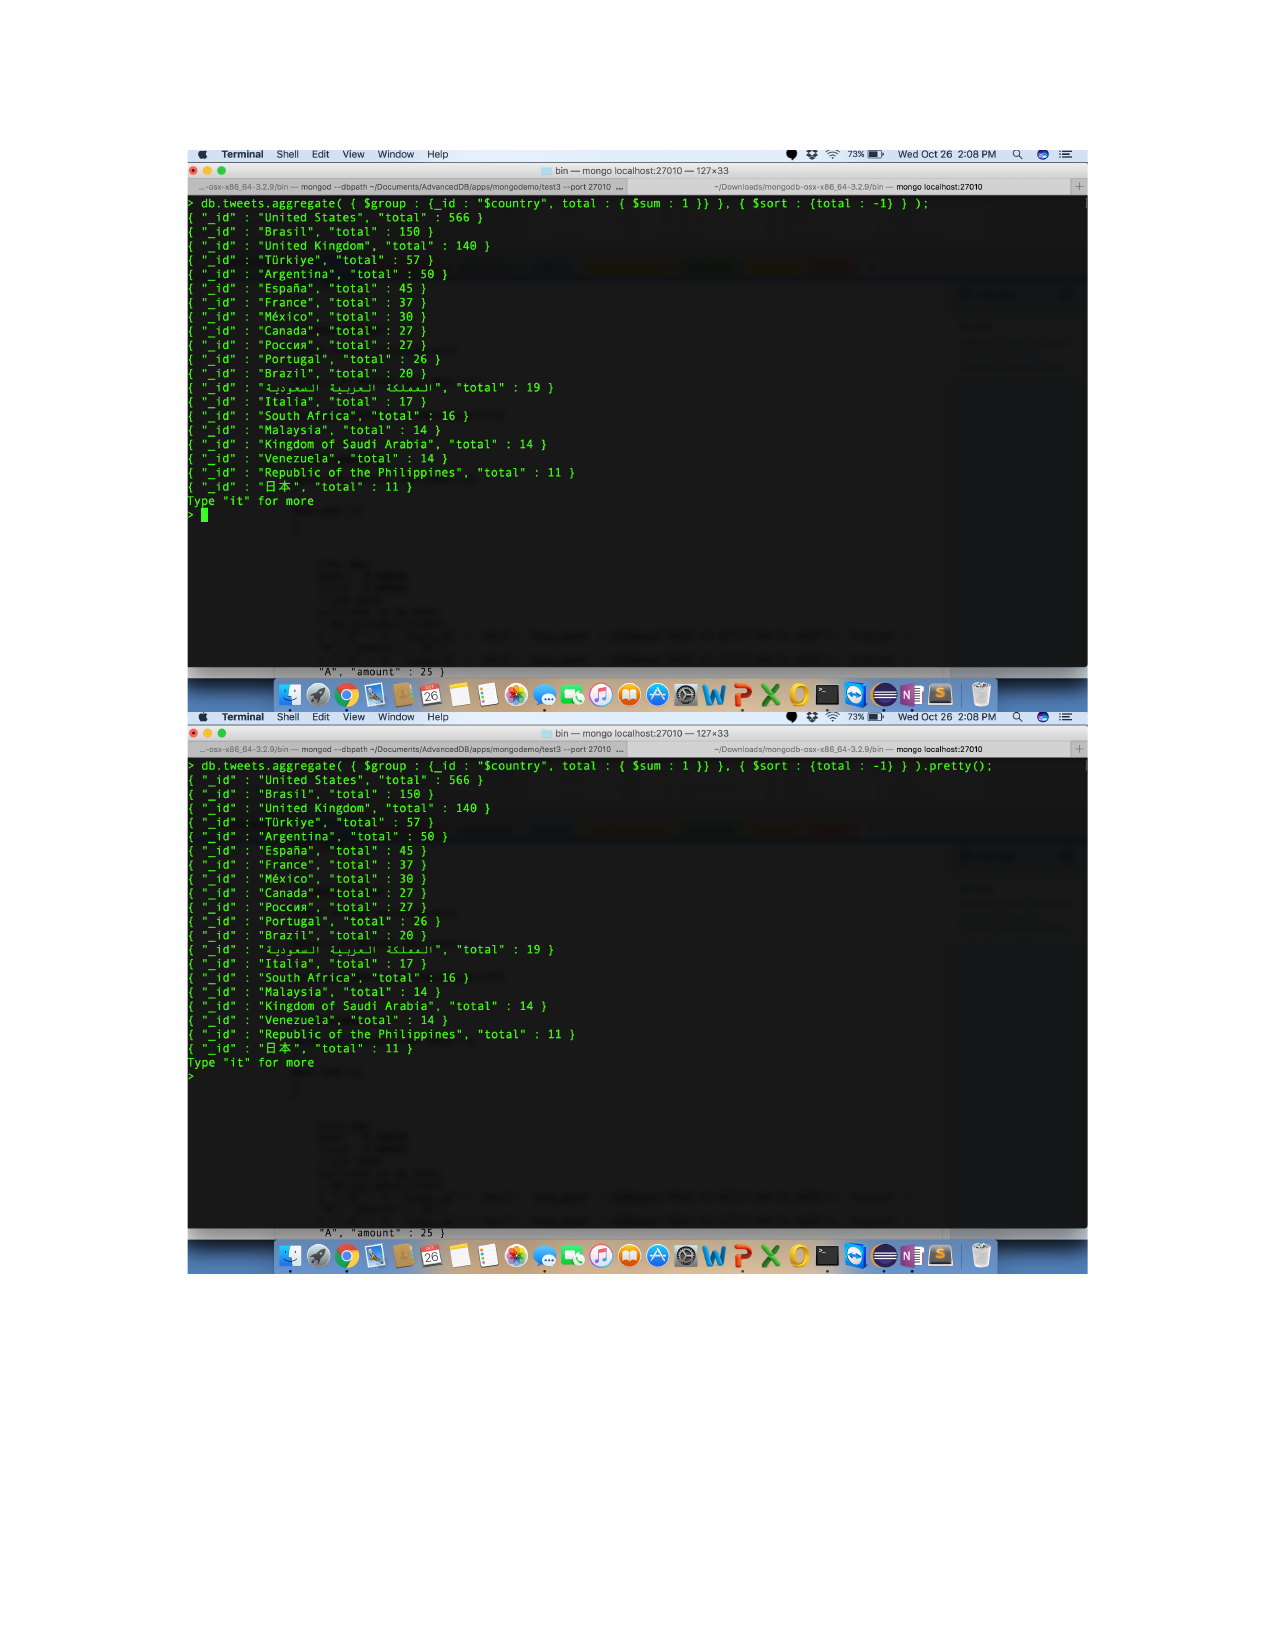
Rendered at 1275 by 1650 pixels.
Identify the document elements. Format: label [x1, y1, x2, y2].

picture [187, 150, 1088, 1274]
